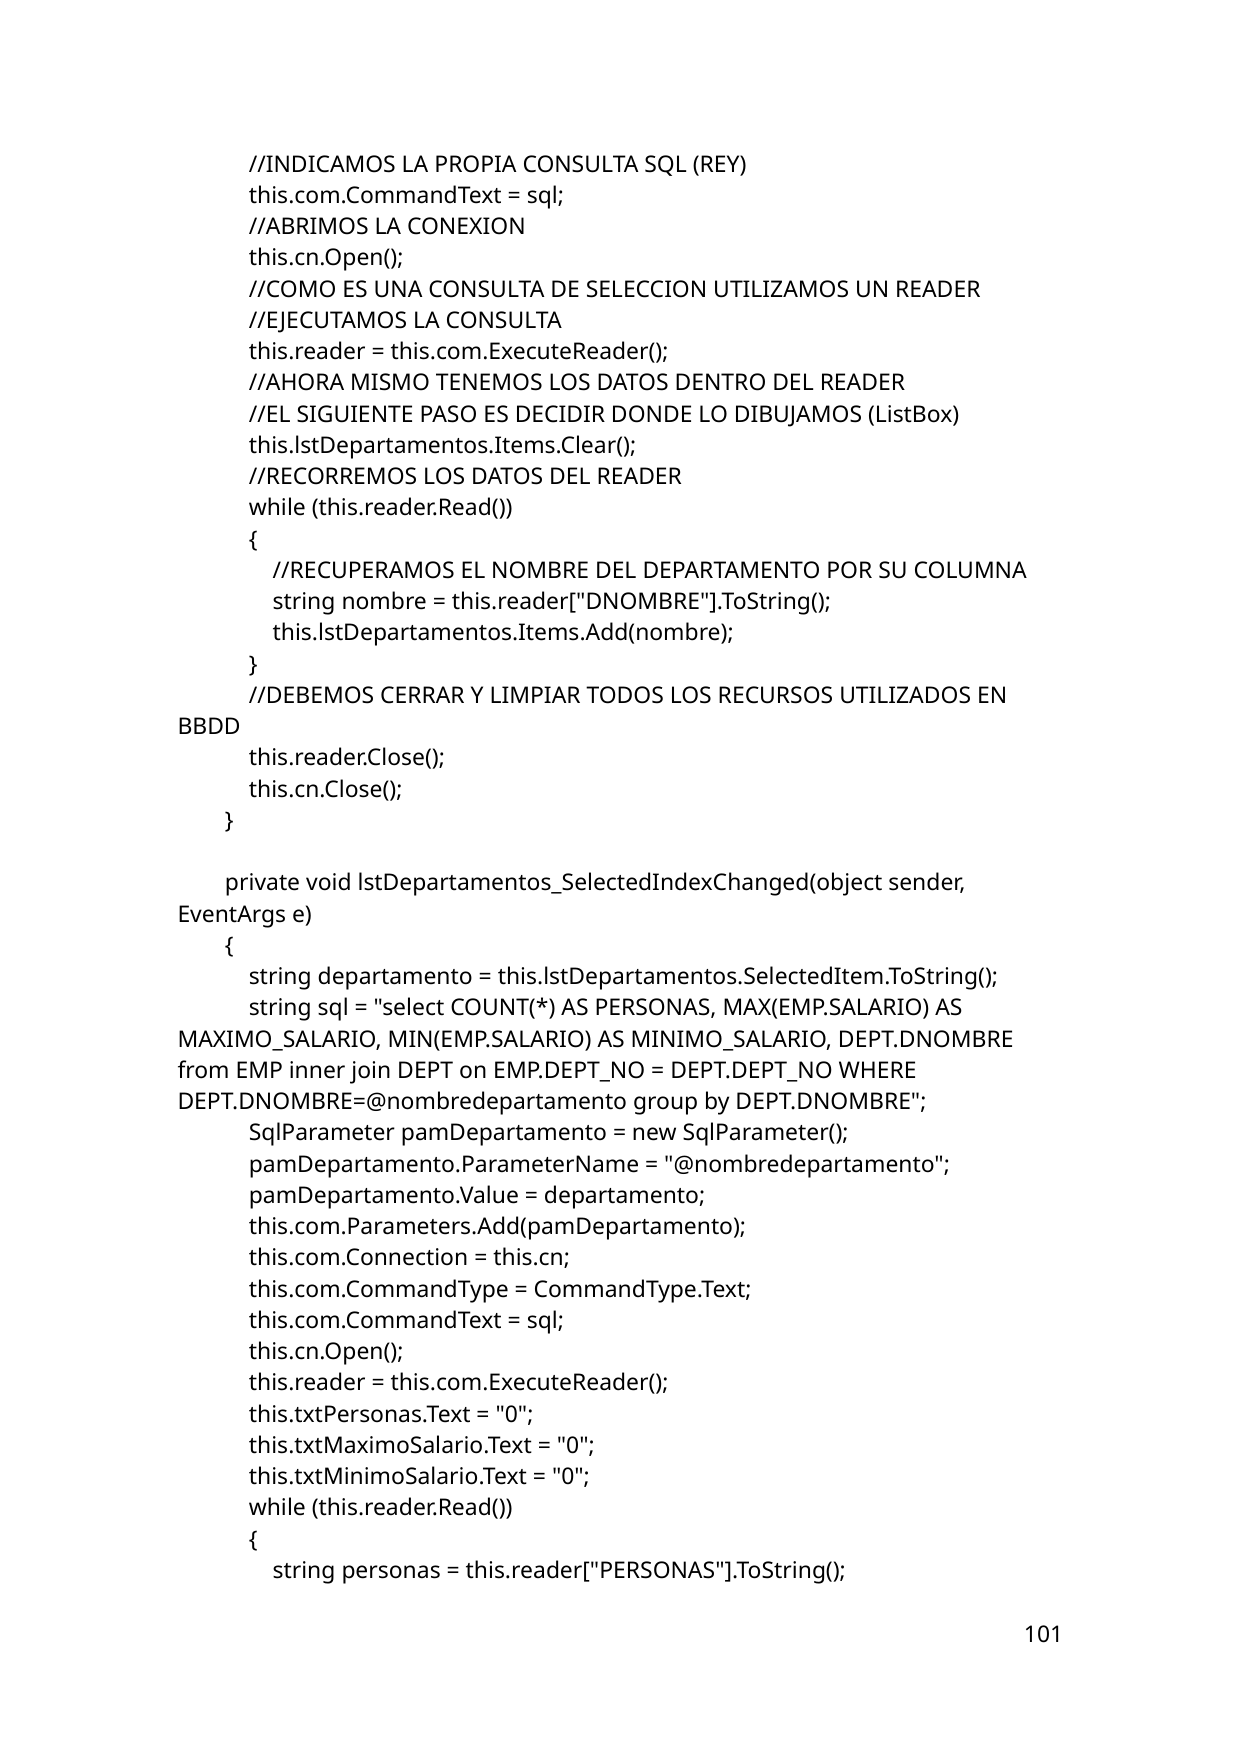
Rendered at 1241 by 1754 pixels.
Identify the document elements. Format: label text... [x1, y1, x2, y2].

text this.com.Connection = this.cn; [177, 1241, 1063, 1273]
text string nombre = this.reader["DNOMBRE"].ToString(); [177, 585, 1063, 616]
text this.lstDepartamentos.Items.Clear(); [177, 429, 1063, 460]
text { [177, 523, 1063, 554]
text //ABRIMOS LA CONEXION [177, 210, 1063, 241]
text this.com.CommandText = sql; [177, 179, 1063, 210]
text while (this.reader.Read()) [177, 1491, 1063, 1523]
text this.txtMinimoSalario.Text = "0"; [177, 1460, 1063, 1491]
text this.reader.Close(); [177, 741, 1063, 773]
text this.txtPersonas.Text = "0"; [177, 1398, 1063, 1429]
text this.reader = this.com.ExecuteReader(); [177, 335, 1063, 366]
text string departamento = this.lstDepartamentos.SelectedItem.ToString(); [177, 960, 1063, 991]
text //DEBEMOS CERRAR Y LIMPIAR TODOS LOS RECURSOS UTILIZADOS EN BBDD [177, 679, 1063, 741]
text //COMO ES UNA CONSULTA DE SELECCION UTILIZAMOS UN READER [177, 273, 1063, 304]
text //AHORA MISMO TENEMOS LOS DATOS DENTRO DEL READER [177, 366, 1063, 398]
text //EJECUTAMOS LA CONSULTA [177, 304, 1063, 335]
text { [177, 1523, 1063, 1554]
text this.com.CommandText = sql; [177, 1304, 1063, 1335]
text this.lstDepartamentos.Items.Add(nombre); [177, 616, 1063, 648]
text string sql = "select COUNT(*) AS PERSONAS, MAX(EMP.SALARIO) AS MAXIMO_SALARIO, MIN(EMP.SALARIO) AS MINIMO_SALARIO, DEPT.DNOMBRE from EMP inner join DEPT on EMP.DEPT_NO = DEPT.DEPT_NO WHERE DEPT.DNOMBRE=@nombredepartamento group by DEPT.DNOMBRE"; [177, 991, 1063, 1116]
text this.cn.Open(); [177, 241, 1063, 273]
text //INDICAMOS LA PROPIA CONSULTA SQL (REY) [177, 148, 1063, 179]
text pamDepartamento.Value = departamento; [177, 1179, 1063, 1210]
text //RECORREMOS LOS DATOS DEL READER [177, 460, 1063, 491]
text this.com.CommandType = CommandType.Text; [177, 1273, 1063, 1304]
text } [177, 648, 1063, 679]
text pamDepartamento.ParameterName = "@nombredepartamento"; [177, 1148, 1063, 1179]
text this.txtMaximoSalario.Text = "0"; [177, 1429, 1063, 1460]
text string personas = this.reader["PERSONAS"].ToString(); [177, 1554, 1063, 1585]
text this.com.Parameters.Add(pamDepartamento); [177, 1210, 1063, 1241]
text //RECUPERAMOS EL NOMBRE DEL DEPARTAMENTO POR SU COLUMNA [177, 554, 1063, 585]
text private void lstDepartamentos_SelectedIndexChanged(object sender, EventArgs e) [177, 866, 1063, 929]
text SqlParameter pamDepartamento = new SqlParameter(); [177, 1116, 1063, 1148]
text this.reader = this.com.ExecuteReader(); [177, 1366, 1063, 1398]
text { [177, 929, 1063, 960]
text this.cn.Close(); [177, 773, 1063, 804]
text this.cn.Open(); [177, 1335, 1063, 1366]
text } [177, 804, 1063, 835]
text while (this.reader.Read()) [177, 491, 1063, 523]
text //EL SIGUIENTE PASO ES DECIDIR DONDE LO DIBUJAMOS (ListBox) [177, 398, 1063, 429]
